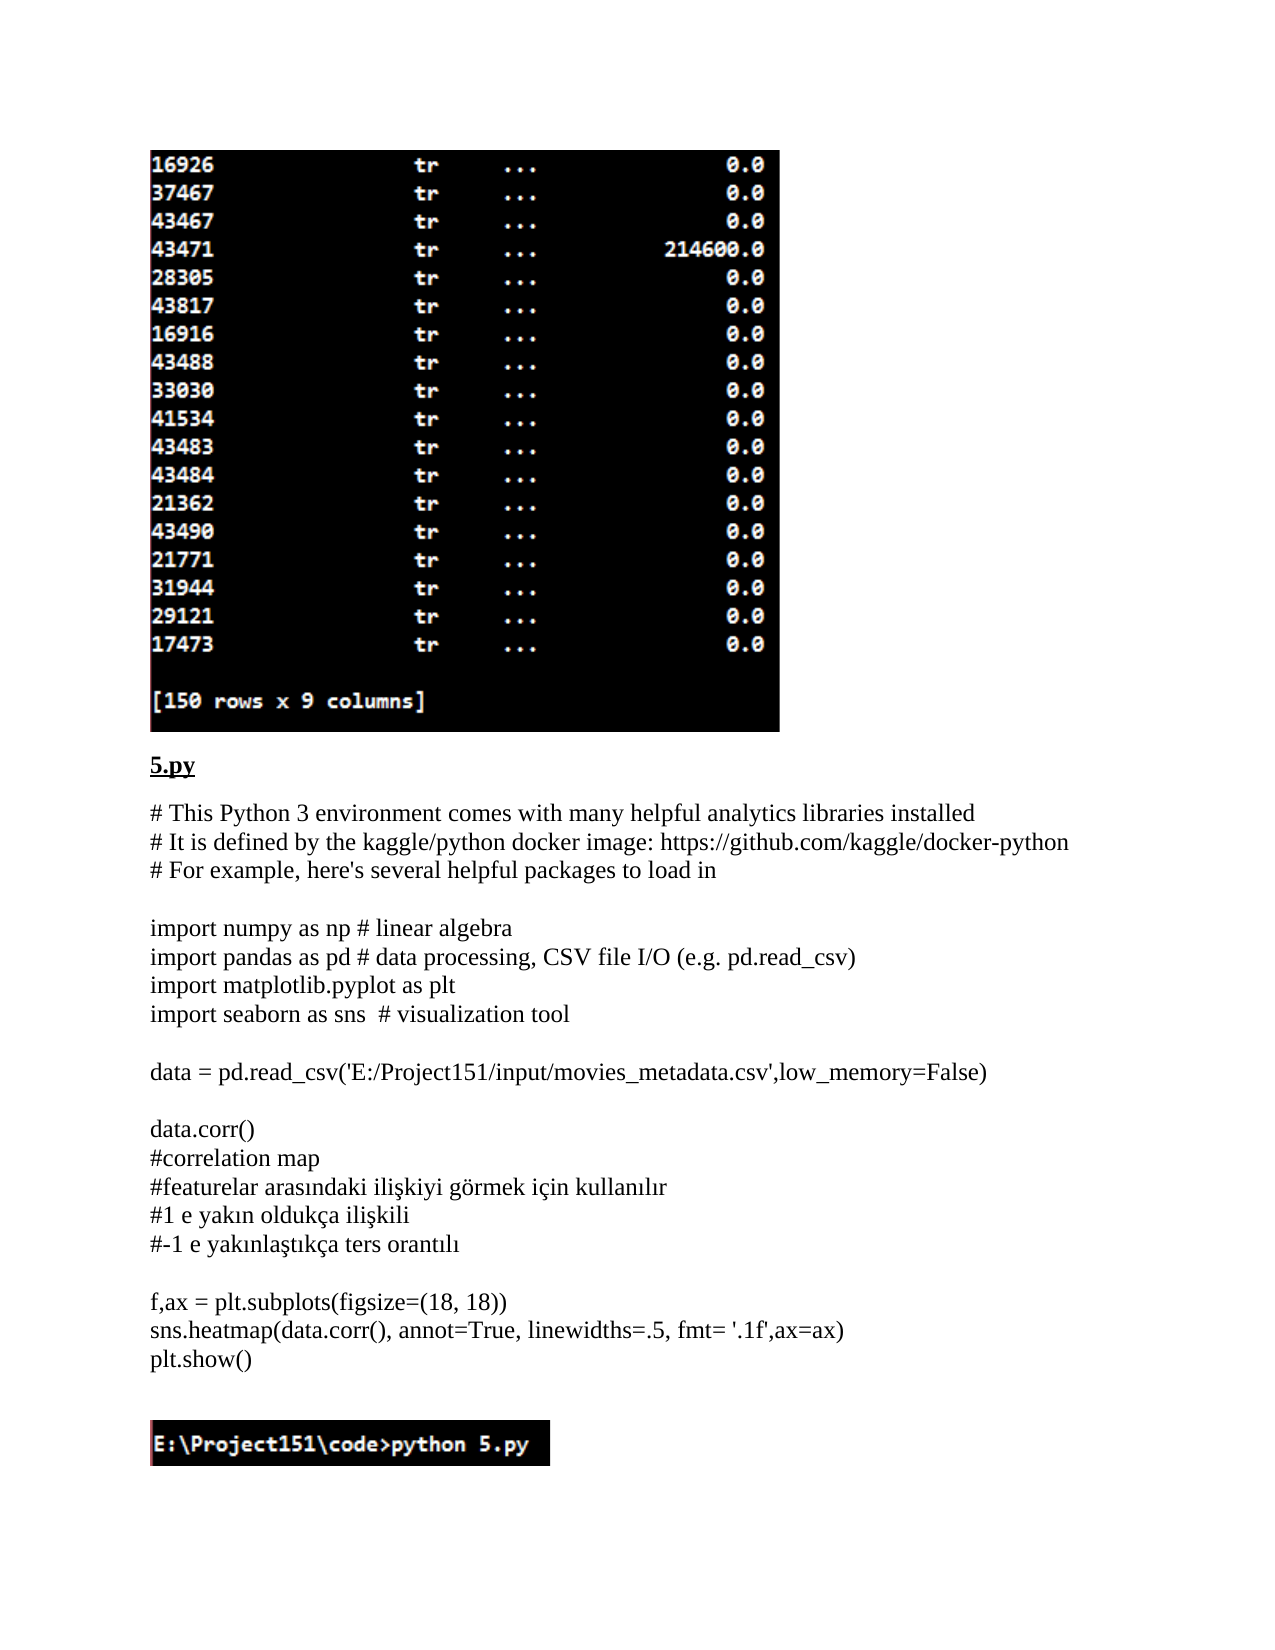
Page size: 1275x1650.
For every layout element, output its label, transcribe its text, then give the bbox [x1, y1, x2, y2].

text # It is defined by the kaggle/python docker image: https://github.com/kaggle/docker-python [150, 827, 1125, 855]
text #-1 e yakınlaştıkça ters orantılı [150, 1229, 1125, 1258]
text # For example, here's several helpful packages to load in [150, 855, 1125, 884]
picture [150, 150, 780, 732]
text data.corr() [150, 1114, 1125, 1143]
text import seaborn as sns # visualization tool [150, 999, 1125, 1028]
text import pandas as pd # data processing, CSV file I/O (e.g. pd.read_csv) [150, 942, 1125, 970]
text 5.py [150, 750, 1125, 779]
text import matplotlib.pyplot as plt [150, 970, 1125, 999]
text # This Python 3 environment comes with many helpful analytics libraries installed [150, 798, 1125, 827]
text plt.show() [150, 1344, 1125, 1373]
text import numpy as np # linear algebra [150, 913, 1125, 942]
text #featurelar arasındaki ilişkiyi görmek için kullanılır [150, 1172, 1125, 1200]
text sns.heatmap(data.corr(), annot=True, linewidths=.5, fmt= '.1f',ax=ax) [150, 1315, 1125, 1344]
picture [150, 1420, 550, 1466]
text data = pd.read_csv('E:/Project151/input/movies_metadata.csv',low_memory=False) [150, 1057, 1125, 1085]
text #correlation map [150, 1143, 1125, 1172]
text f,ax = plt.subplots(figsize=(18, 18)) [150, 1287, 1125, 1315]
text #1 e yakın oldukça ilişkili [150, 1200, 1125, 1229]
